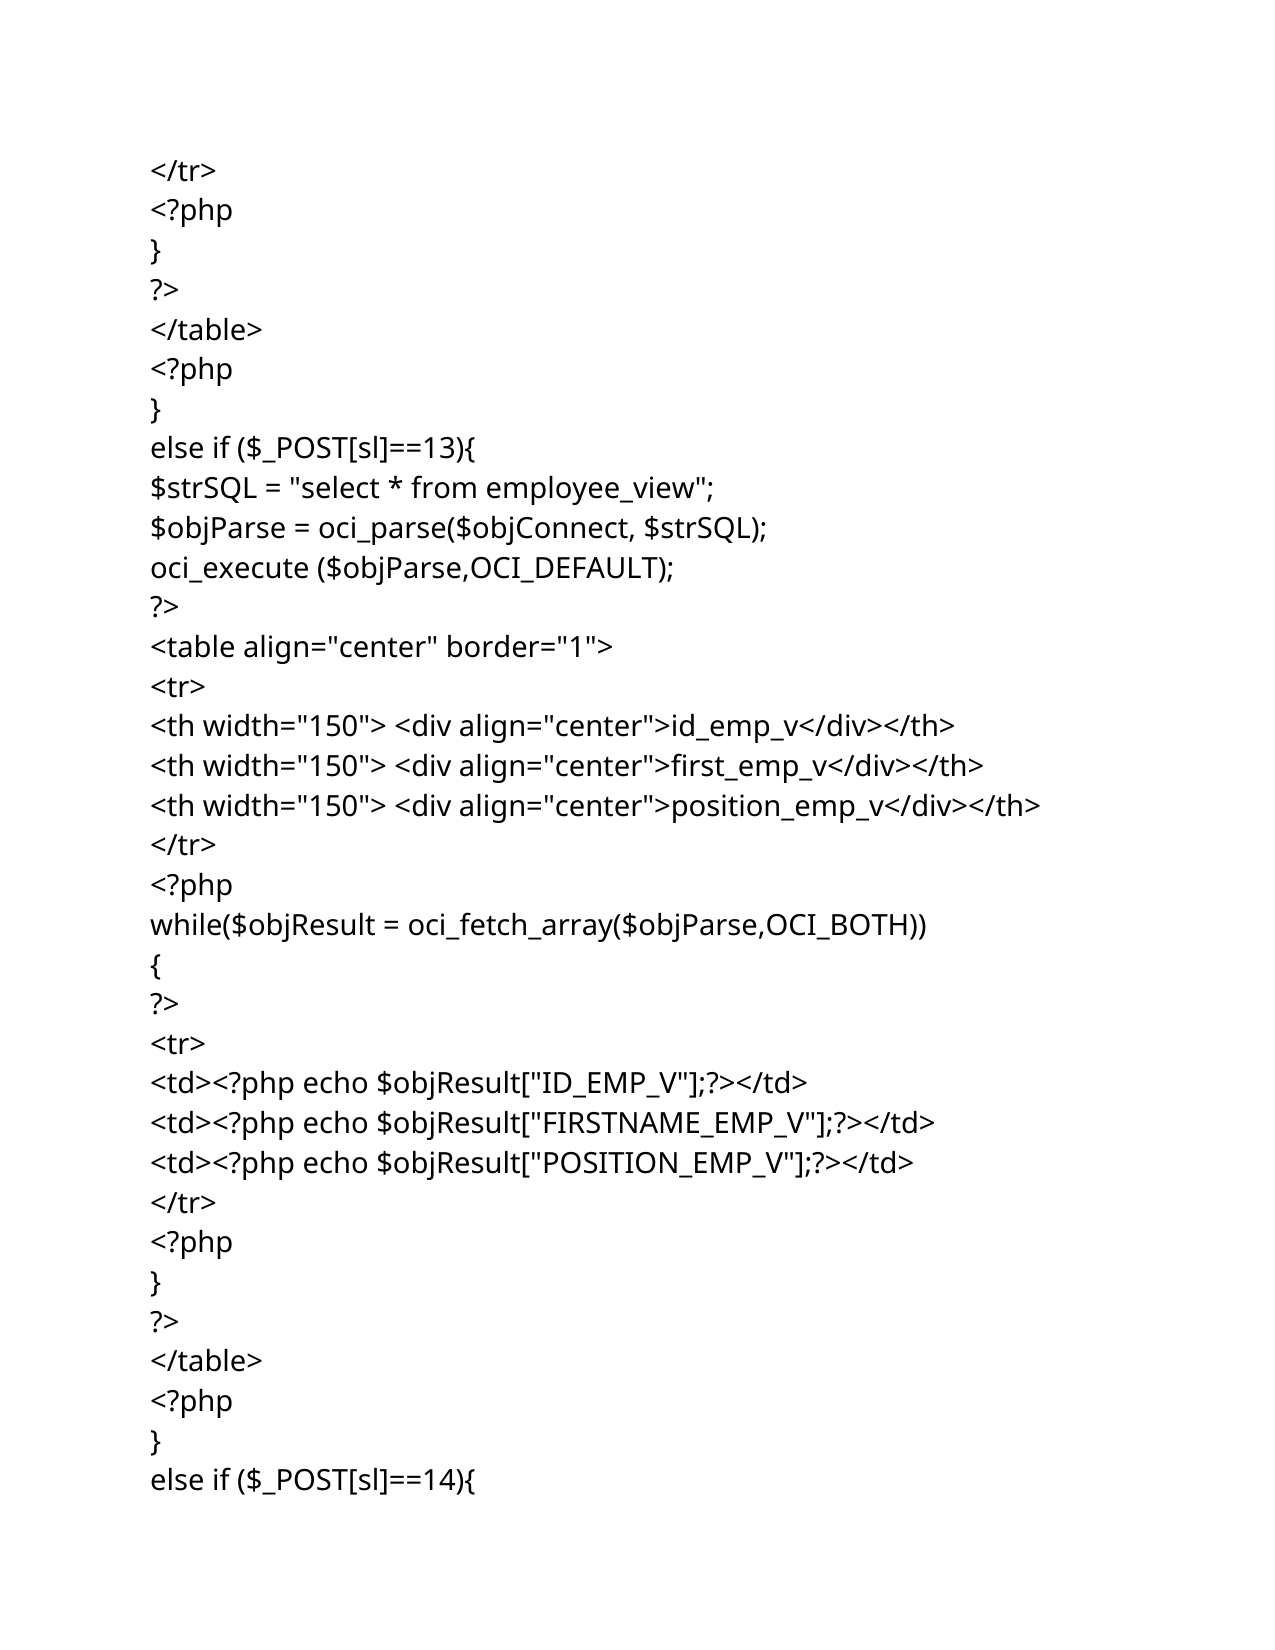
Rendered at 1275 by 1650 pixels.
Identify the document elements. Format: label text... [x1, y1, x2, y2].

text </tr> [150, 825, 1125, 864]
text else if ($_POST[sl]==14){ [150, 1460, 1125, 1499]
text while($objResult = oci_fetch_array($objParse,OCI_BOTH)) [150, 904, 1125, 944]
text $objParse = oci_parse($objConnect, $strSQL); [150, 507, 1125, 547]
text <th width="150"> <div align="center">first_emp_v</div></th> [150, 745, 1125, 785]
text { [150, 944, 1125, 983]
text <th width="150"> <div align="center">id_emp_v</div></th> [150, 706, 1125, 745]
text } [150, 1420, 1125, 1460]
text ?> [150, 269, 1125, 309]
text <?php [150, 1222, 1125, 1261]
text <tr> [150, 1023, 1125, 1063]
text </tr> [150, 150, 1125, 190]
text </table> [150, 1341, 1125, 1380]
text else if ($_POST[sl]==13){ [150, 428, 1125, 467]
text <td><?php echo $objResult["ID_EMP_V"];?></td> [150, 1063, 1125, 1102]
text } [150, 1261, 1125, 1301]
text <td><?php echo $objResult["POSITION_EMP_V"];?></td> [150, 1142, 1125, 1182]
text <tr> [150, 666, 1125, 706]
text <?php [150, 864, 1125, 904]
text ?> [150, 587, 1125, 626]
text } [150, 229, 1125, 269]
text oci_execute ($objParse,OCI_DEFAULT); [150, 547, 1125, 587]
text ?> [150, 1301, 1125, 1341]
text ?> [150, 983, 1125, 1023]
text </table> [150, 309, 1125, 348]
text <td><?php echo $objResult["FIRSTNAME_EMP_V"];?></td> [150, 1102, 1125, 1142]
text <th width="150"> <div align="center">position_emp_v</div></th> [150, 785, 1125, 825]
text $strSQL = "select * from employee_view"; [150, 467, 1125, 507]
text </tr> [150, 1182, 1125, 1222]
text <?php [150, 190, 1125, 229]
text <table align="center" border="1"> [150, 626, 1125, 666]
text <?php [150, 1380, 1125, 1420]
text <?php [150, 348, 1125, 388]
text } [150, 388, 1125, 428]
